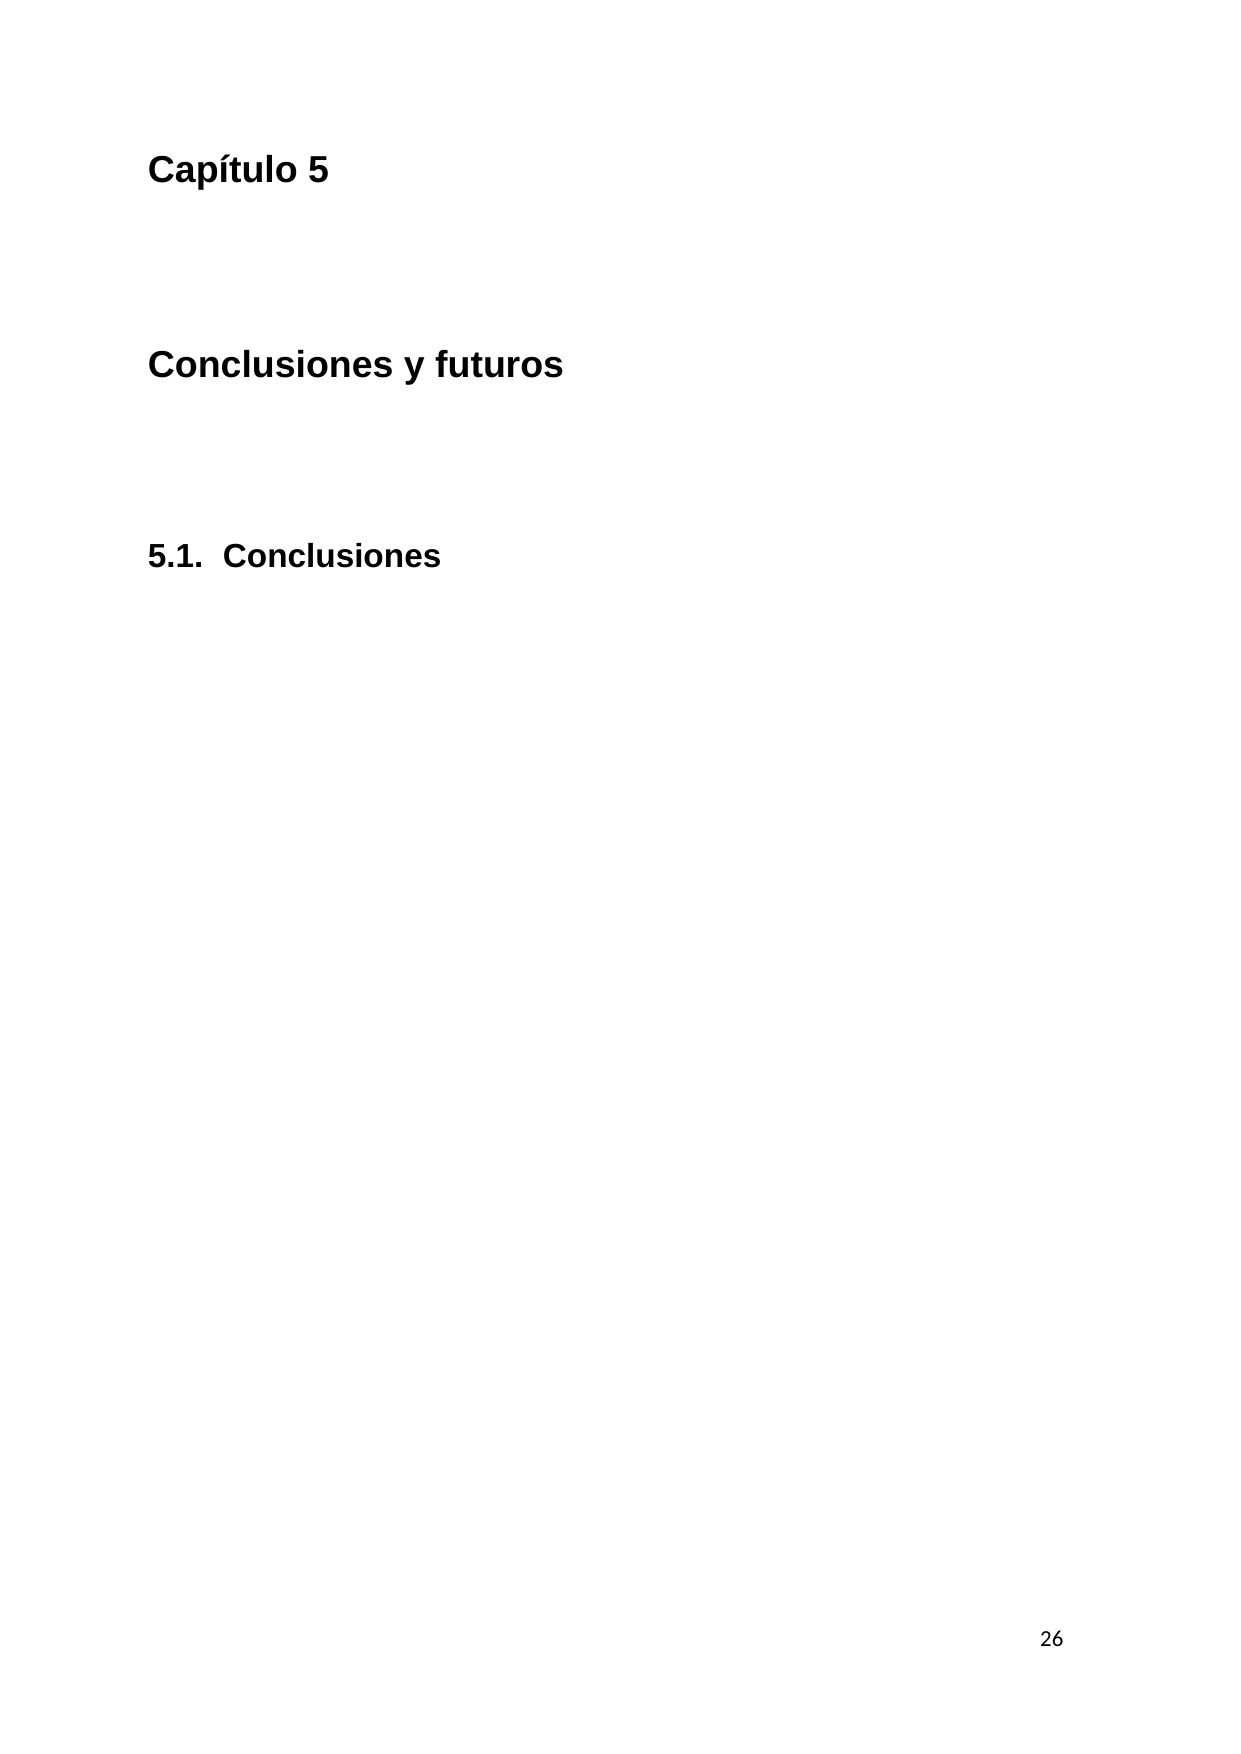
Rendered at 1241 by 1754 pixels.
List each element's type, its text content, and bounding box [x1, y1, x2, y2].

text Conclusiones y futuros [148, 342, 1063, 385]
list Conclusiones [148, 536, 1063, 574]
text Capítulo 5 [148, 148, 1063, 191]
